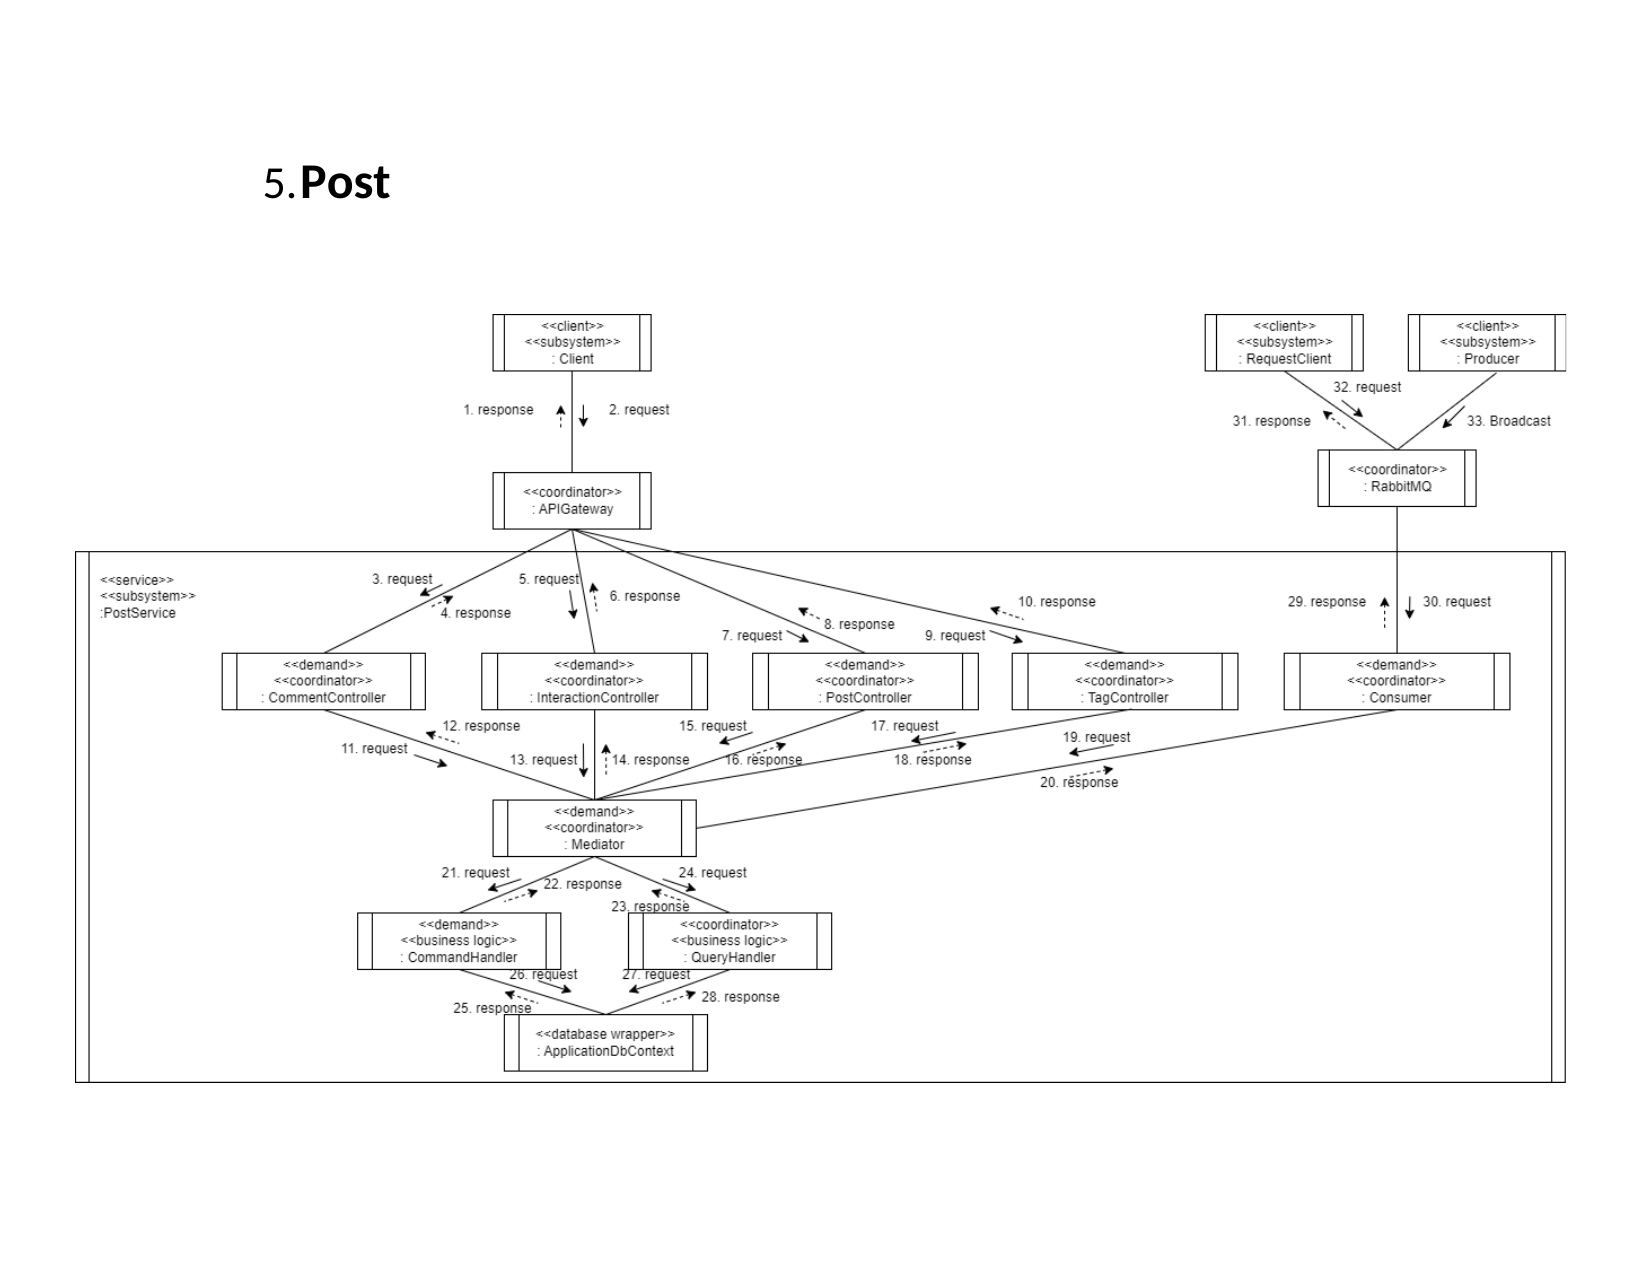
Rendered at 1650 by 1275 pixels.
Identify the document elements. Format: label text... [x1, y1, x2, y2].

list Post [262, 150, 1500, 211]
picture [75, 314, 1567, 1083]
